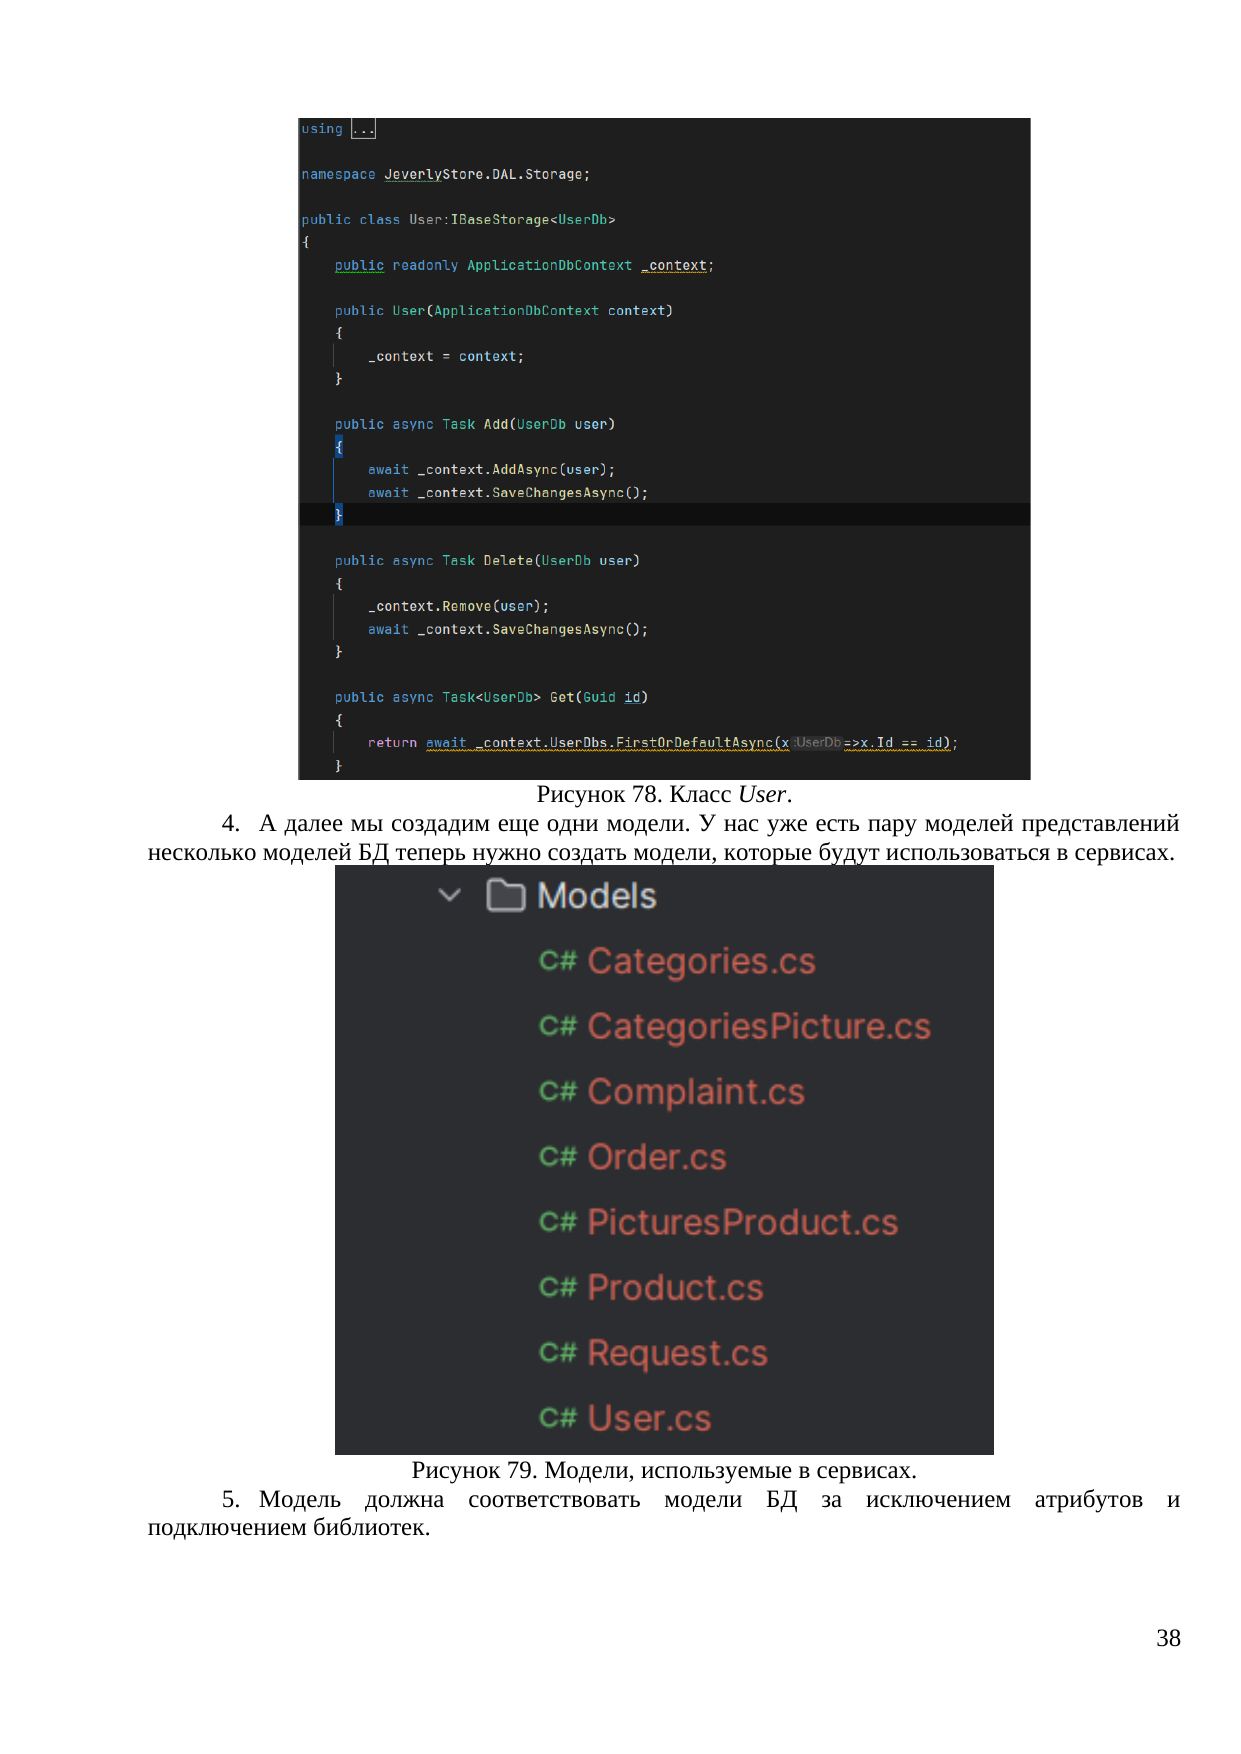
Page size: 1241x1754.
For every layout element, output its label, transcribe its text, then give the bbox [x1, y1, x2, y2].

text Рисунок 79. Модели, используемые в сервисах. [148, 1455, 1181, 1484]
list А далее мы создадим еще одни модели. У нас уже есть пару моделей представлений несколько моделей БД теперь нужно создать модели, которые будут использоваться в сервисах. [148, 808, 1181, 866]
list Модель должна соответствовать модели БД за исключением атрибутов и подключением библиотек. [148, 1484, 1181, 1541]
text Рисунок 78. Класс User. [148, 779, 1181, 808]
picture [335, 865, 994, 1455]
picture [298, 118, 1031, 780]
